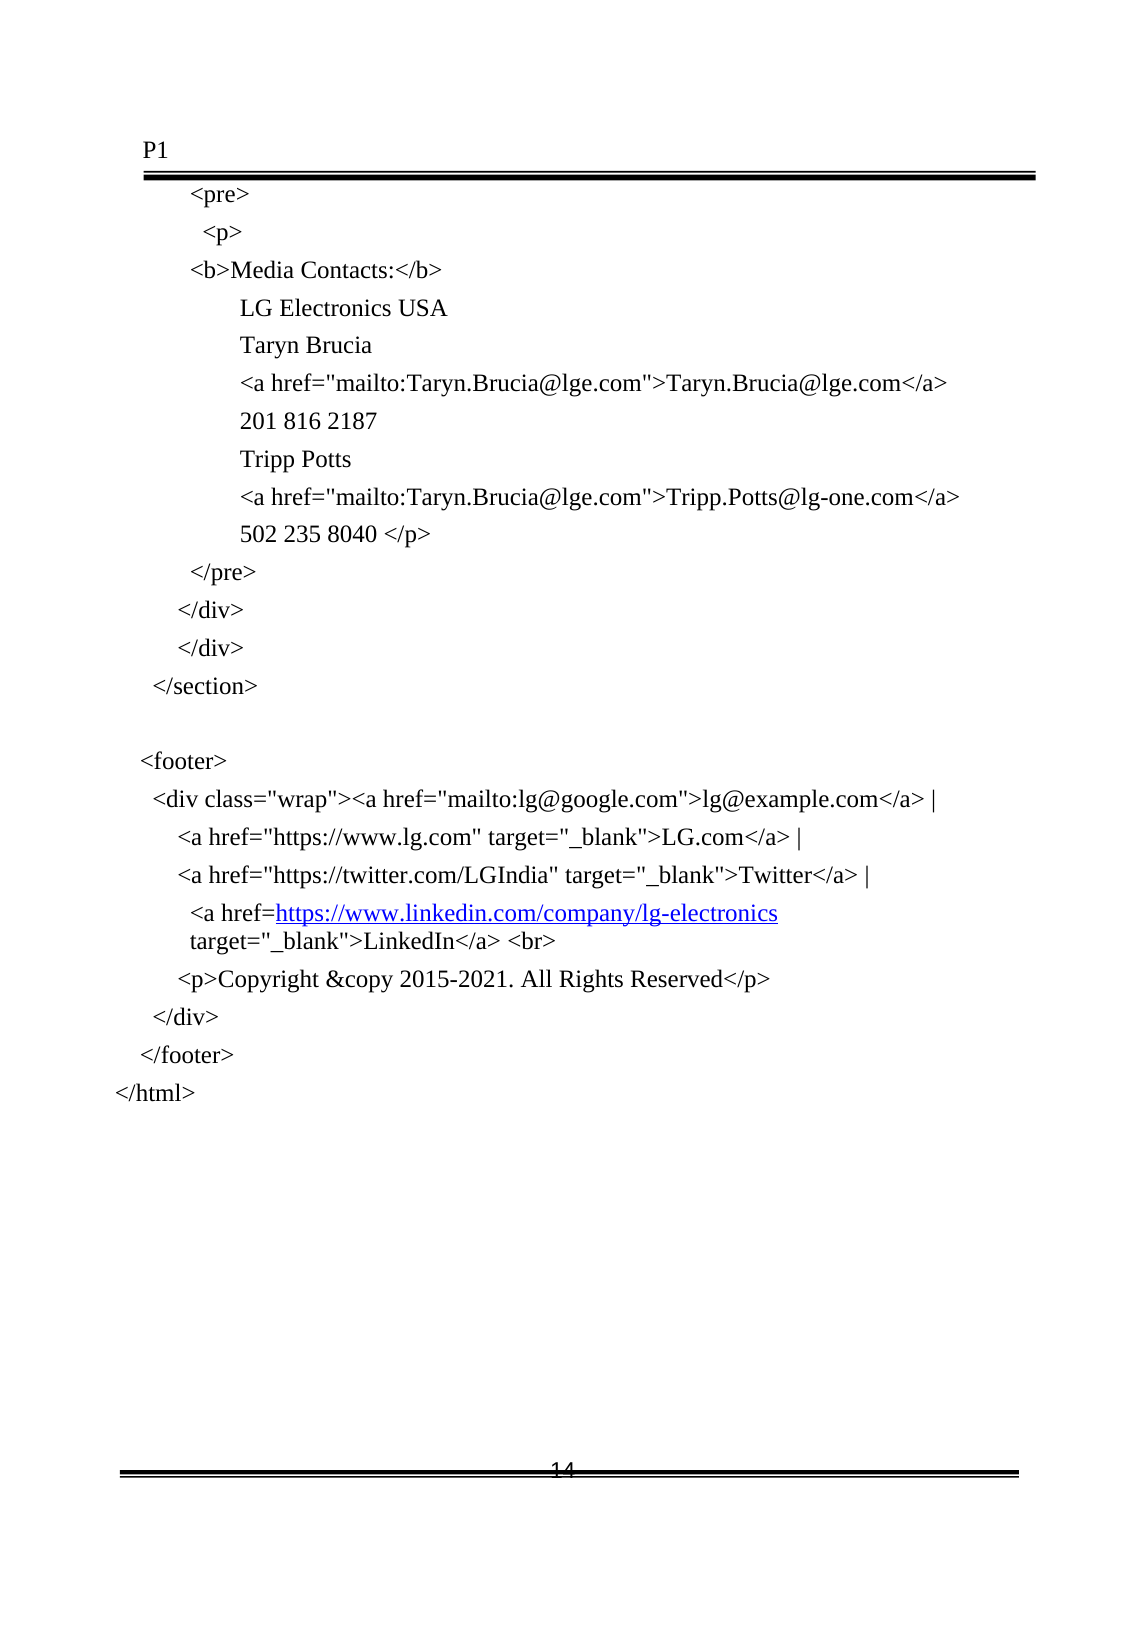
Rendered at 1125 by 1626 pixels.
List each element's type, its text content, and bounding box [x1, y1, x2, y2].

subtitle <p>Copyright &copy 2015-2021. All Rights Reserved</p> [81, 964, 1019, 993]
subtitle 201 816 2187 [81, 406, 1019, 435]
subtitle 502 235 8040 </p> [81, 519, 1019, 548]
subtitle </section> [81, 671, 1019, 699]
subtitle <a href="https://twitter.com/LGIndia" target="_blank">Twitter</a> | [81, 860, 1019, 888]
subtitle <pre> [81, 179, 1019, 208]
subtitle <p> [81, 217, 1019, 246]
subtitle Taryn Brucia [81, 330, 1019, 359]
subtitle <b>Media Contacts:</b> [81, 255, 1019, 283]
subtitle </footer> [81, 1040, 1019, 1068]
subtitle </div> [81, 633, 1019, 662]
subtitle LG Electronics USA [81, 293, 1019, 321]
subtitle Tripp Potts [81, 444, 1019, 473]
subtitle <a href="https://www.lg.com" target="_blank">LG.com</a> | [81, 822, 1019, 851]
subtitle <div class="wrap"><a href="mailto:lg@google.com">lg@example.com</a> | [81, 784, 1019, 813]
subtitle </div> [81, 1002, 1019, 1031]
subtitle <a href="mailto:Taryn.Brucia@lge.com">Taryn.Brucia@lge.com</a> [81, 368, 1019, 397]
subtitle <a href="mailto:Taryn.Brucia@lge.com">Tripp.Potts@lg-one.com</a> [81, 482, 1019, 510]
subtitle </html> [81, 1078, 1019, 1106]
subtitle </div> [81, 595, 1019, 624]
subtitle <a href=https://www.linkedin.com/company/lg-electronics target="_blank">LinkedIn</a> <br> [189, 898, 1019, 955]
subtitle </pre> [81, 557, 1019, 586]
subtitle <footer> [81, 746, 1019, 775]
